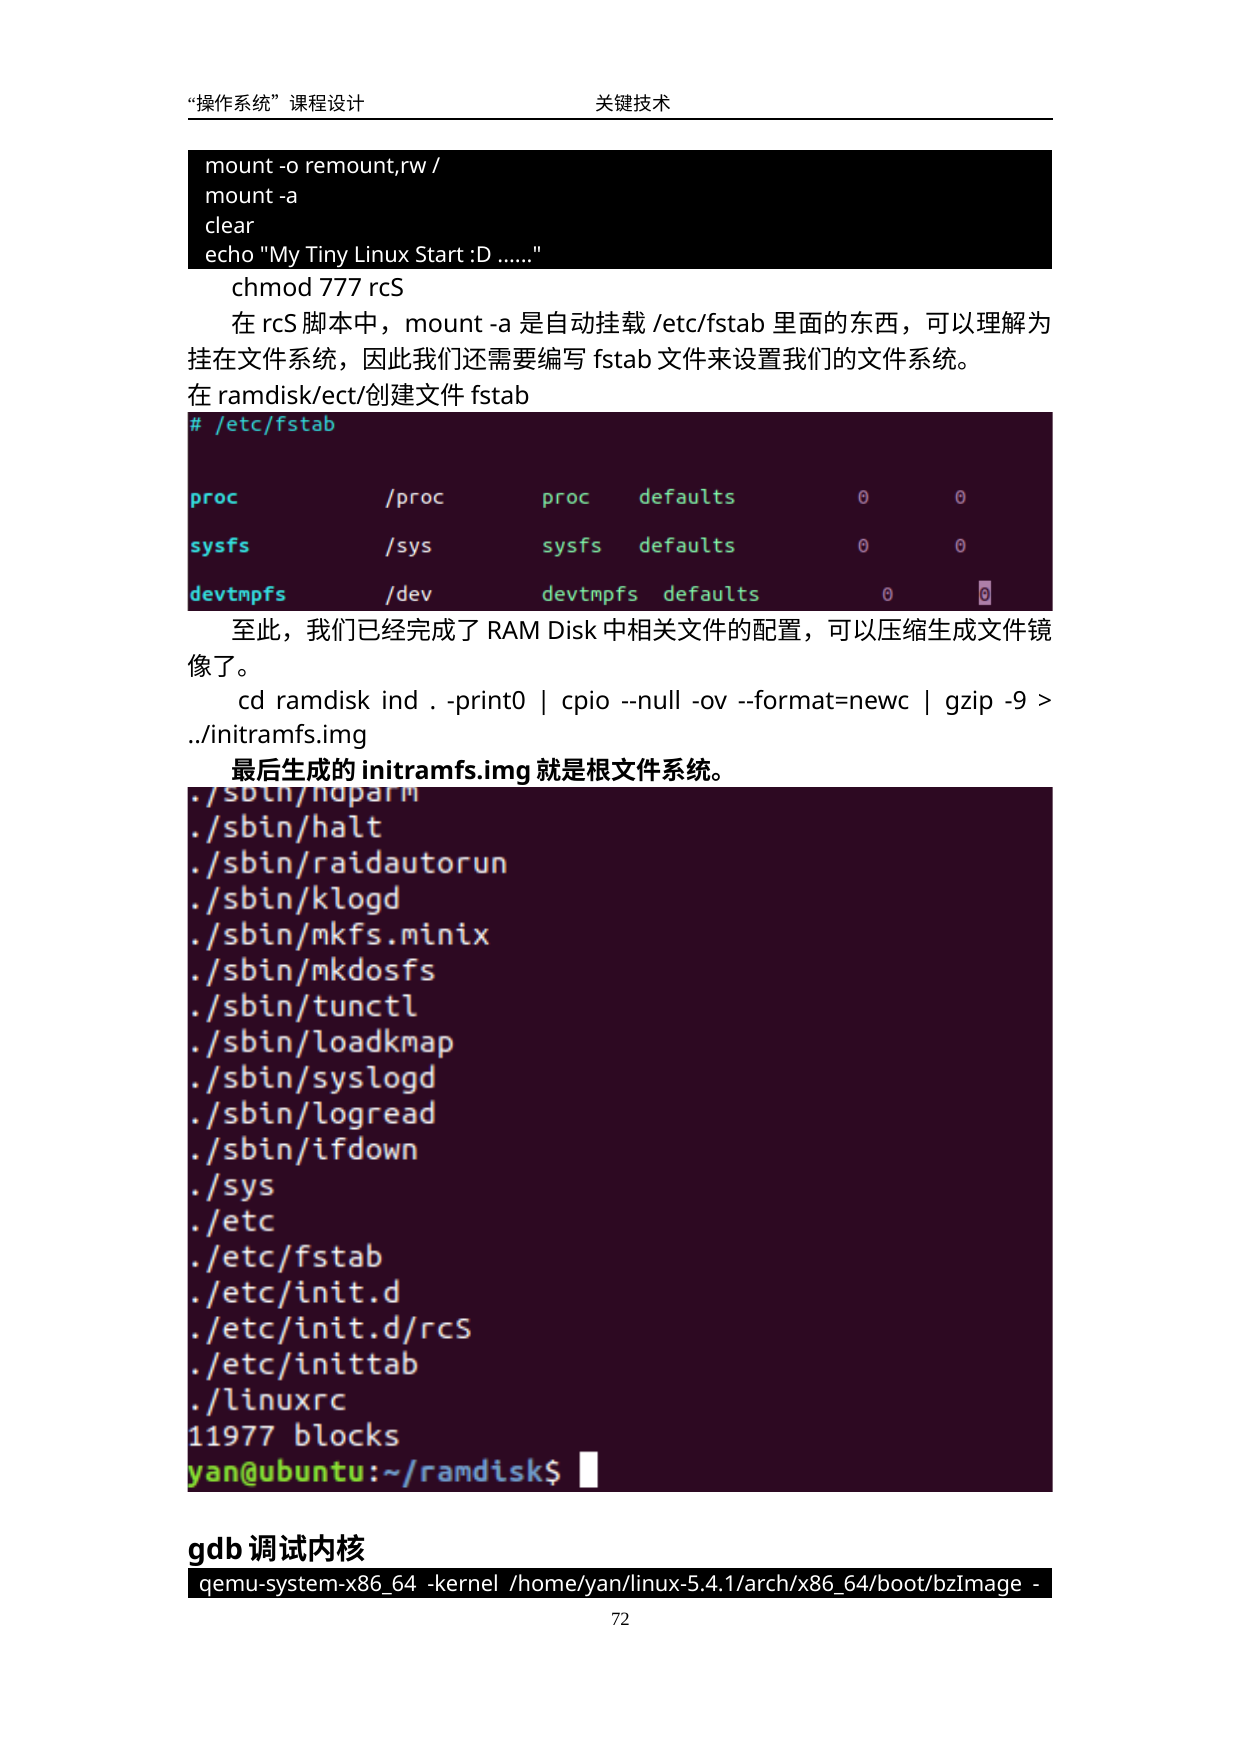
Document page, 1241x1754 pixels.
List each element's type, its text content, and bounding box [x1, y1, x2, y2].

picture [187, 787, 1053, 1492]
text cd ramdisk ind . -print0 | cpio --null -ov --format=newc | gzip -9 > ../initramfs.img [187, 683, 1053, 751]
text 最后生成的initramfs.img就是根文件系统。 [187, 751, 1053, 787]
text chmod 777 rcS [187, 269, 1053, 303]
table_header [188, 1568, 1052, 1598]
picture [187, 412, 1053, 611]
text 在ramdisk/ect/创建文件fstab [187, 376, 1053, 412]
subtitle gdb调试内核 [187, 1526, 1053, 1568]
text 至此，我们已经完成了RAM Disk中相关文件的配置，可以压缩生成文件镜像了。 [187, 611, 1053, 683]
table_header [188, 150, 1052, 269]
text 在rcS脚本中，mount -a 是自动挂载 /etc/fstab 里面的东西，可以理解为挂在文件系统，因此我们还需要编写 fstab文件来设置我们的文件系统。 [187, 303, 1053, 376]
